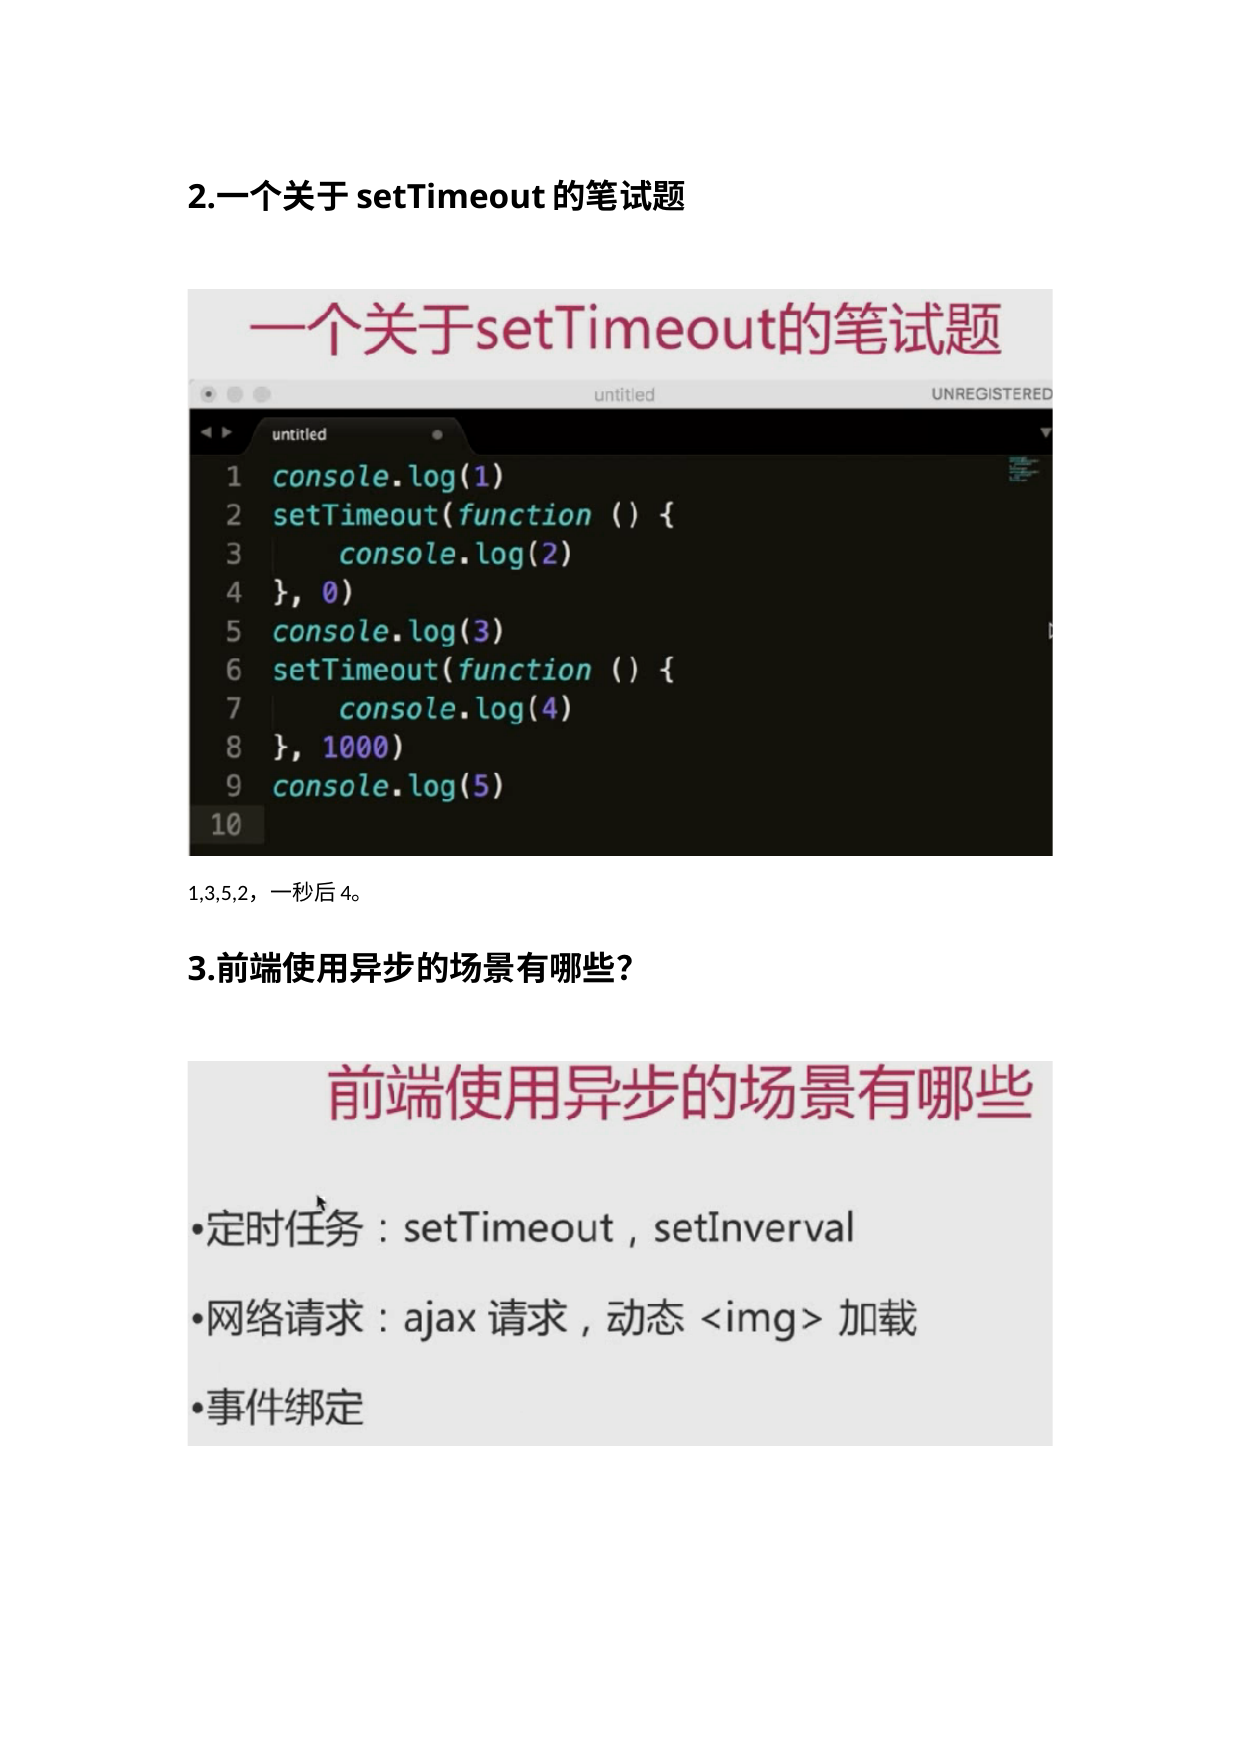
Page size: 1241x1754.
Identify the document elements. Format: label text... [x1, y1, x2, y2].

subtitle 3.前端使用异步的场景有哪些？ [187, 934, 1053, 999]
subtitle 2.一个关于setTimeout的笔试题 [187, 162, 1053, 227]
picture [187, 1061, 1053, 1446]
picture [187, 289, 1053, 856]
text 1,3,5,2，一秒后4。 [187, 874, 1053, 907]
